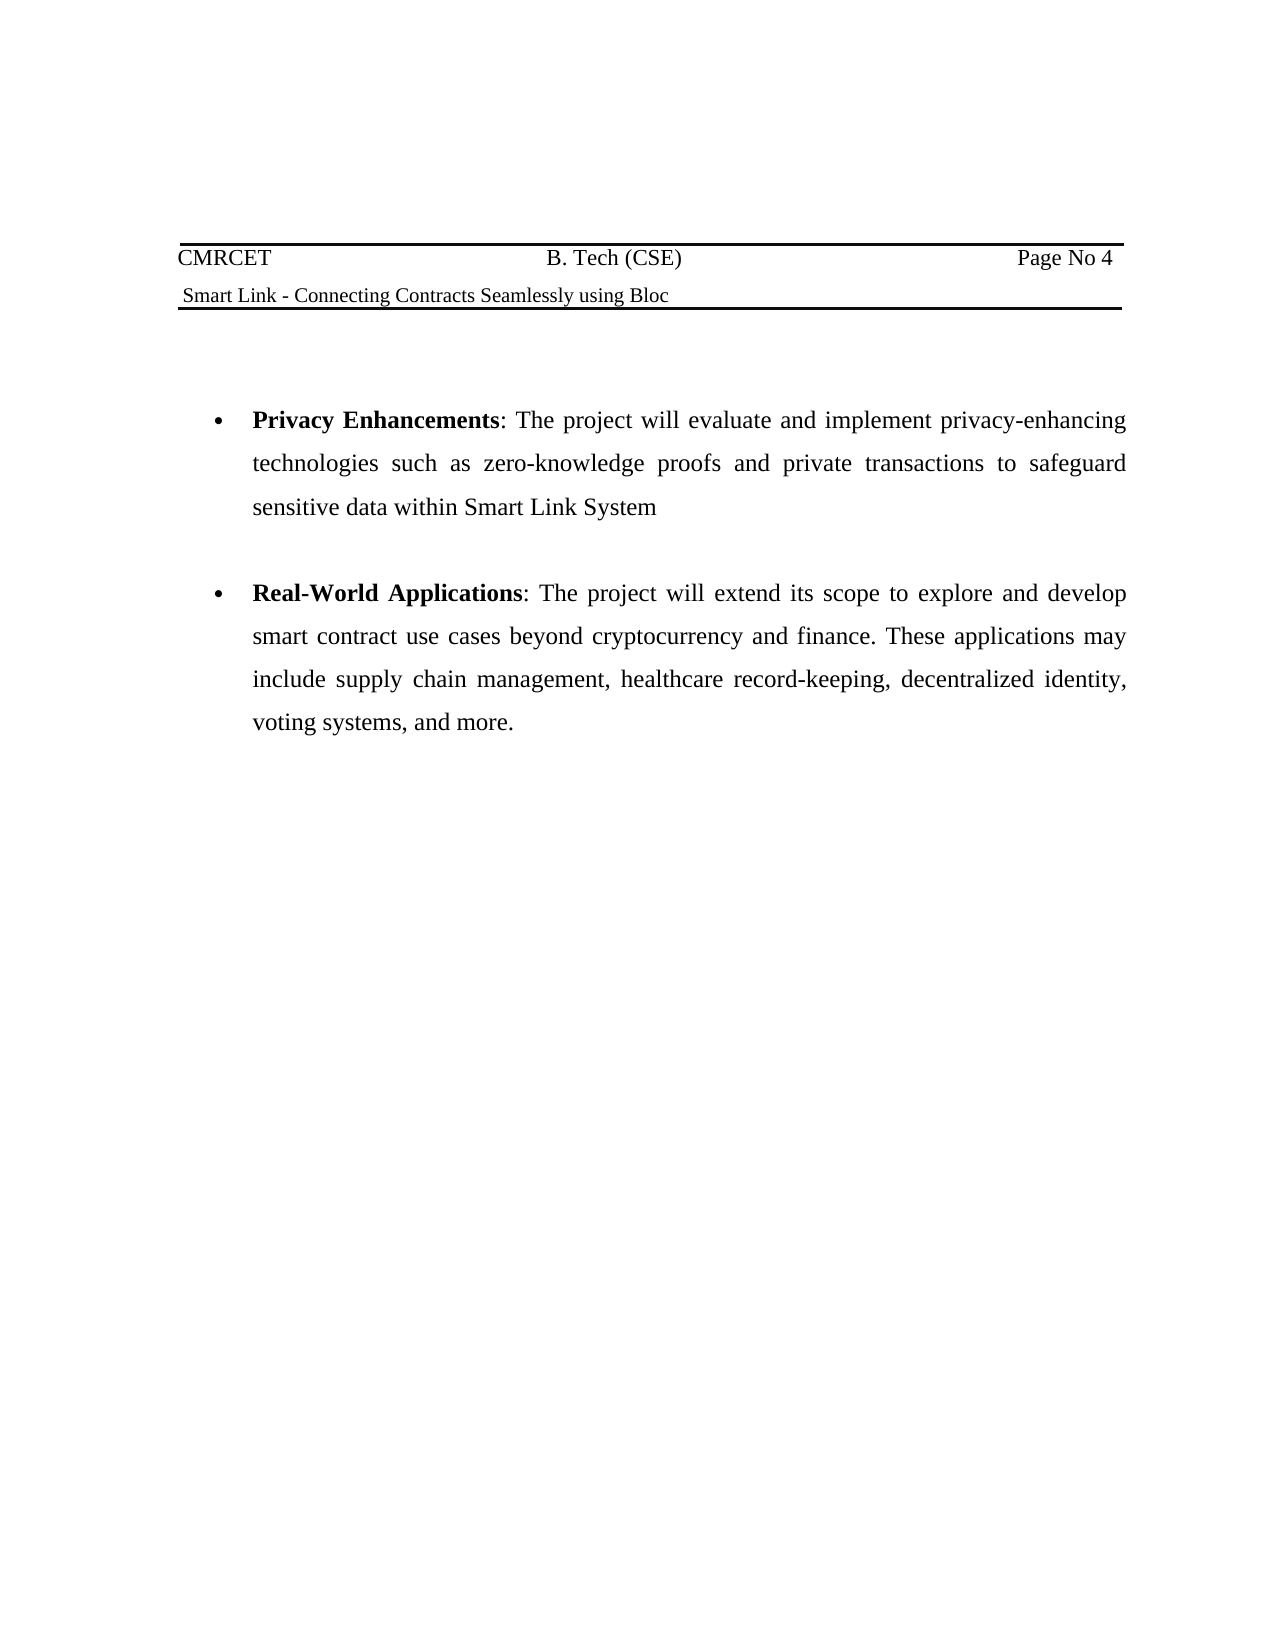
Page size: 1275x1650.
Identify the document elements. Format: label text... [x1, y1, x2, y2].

list Real-World Applications: The project will extend its scope to explore and develop smart contract use cases beyond cryptocurrency and finance. These applications may include supply chain management, healthcare record-keeping, decentralized identity, voting systems, and more. [215, 578, 1127, 736]
list Privacy Enhancements: The project will evaluate and implement privacy-enhancing technologies such as zero-knowledge proofs and private transactions to safeguard sensitive data within Smart Link System [215, 405, 1127, 520]
text CMRCET B. Tech (CSE) Page No 4 [177, 244, 1127, 270]
text Smart Link - Connecting Contracts Seamlessly using Bloc [177, 283, 1127, 307]
